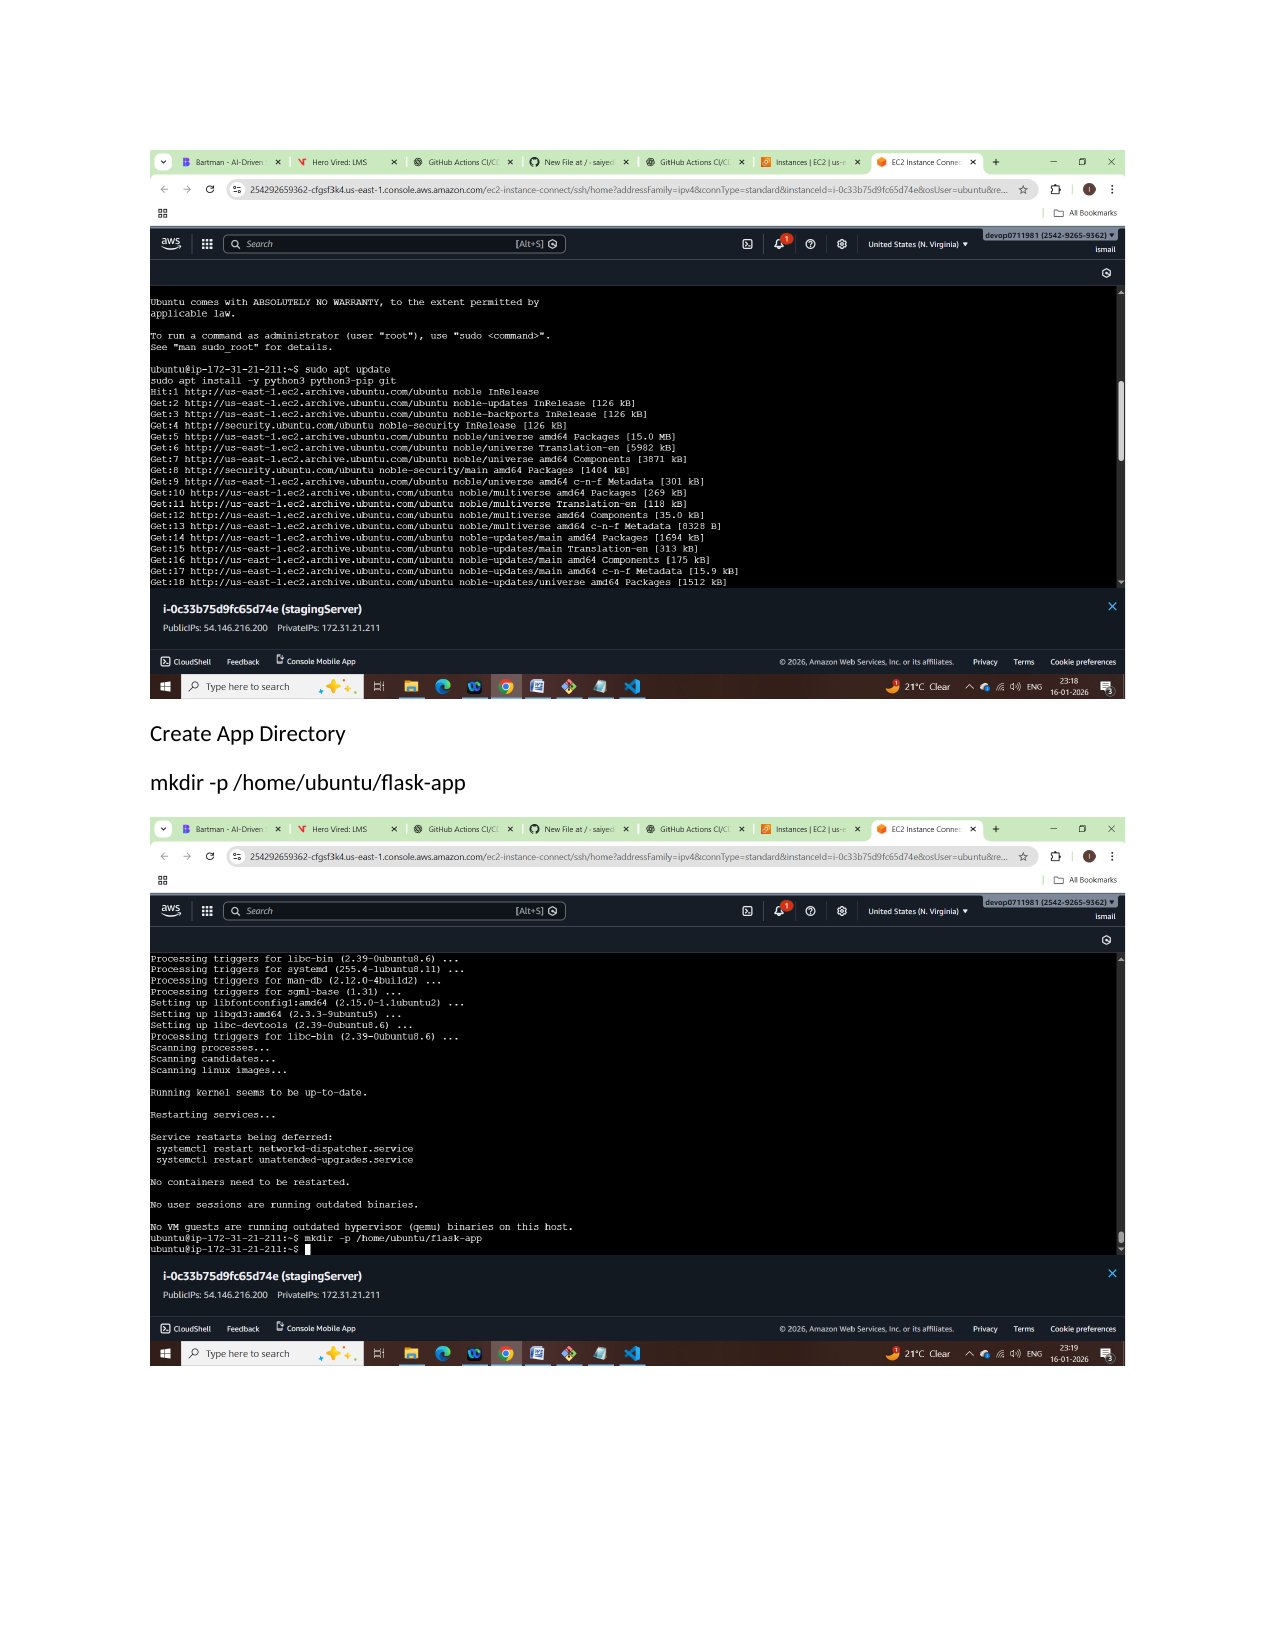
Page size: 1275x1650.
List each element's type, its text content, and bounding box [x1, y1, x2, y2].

text Create App Directory [150, 719, 1125, 747]
text mkdir -p /home/ubuntu/flask-app [150, 768, 1125, 796]
picture [150, 150, 1125, 699]
picture [150, 817, 1125, 1366]
